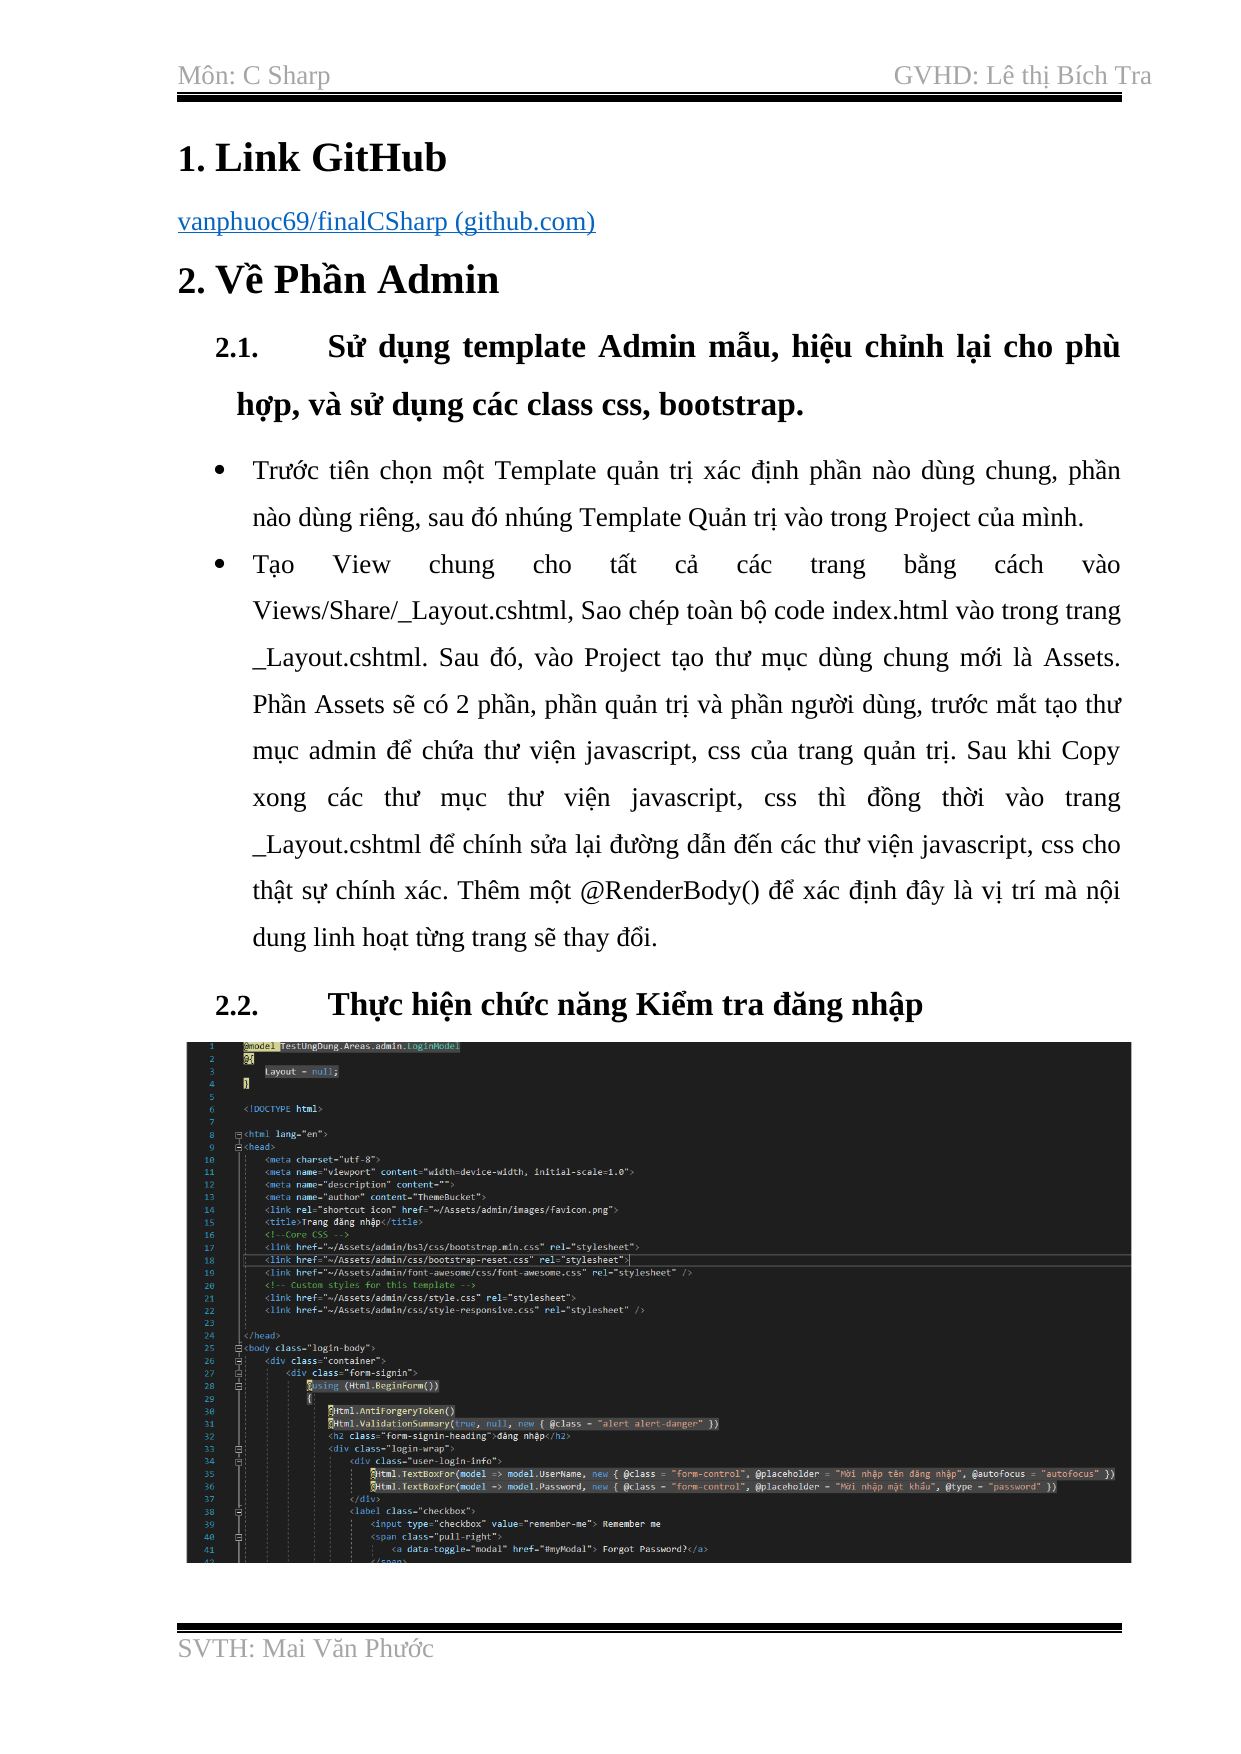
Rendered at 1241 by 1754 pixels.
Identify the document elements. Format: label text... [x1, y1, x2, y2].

subtitle Thực hiện chức năng Kiểm tra đăng nhập [215, 984, 1122, 1023]
list Trước tiên chọn một Template quản trị xác định phần nào dùng chung, phần nào dùng riêng, sau đó nhúng Template Quản trị vào trong Project của mình. [215, 454, 1122, 532]
subtitle Sử dụng template Admin mẫu, hiệu chỉnh lại cho phù hợp, và sử dụng các class css, bootstrap. [215, 327, 1122, 423]
list Tạo View chung cho tất cả các trang bằng cách vào Views/Share/_Layout.cshtml, Sao chép toàn bộ code index.html vào trong trang _Layout.cshtml. Sau đó, vào Project tạo thư mục dùng chung mới là Assets. Phần Assets sẽ có 2 phần, phần quản trị và phần người dùng, trước mắt tạo thư mục admin để chứa thư viện javascript, css của trang quản trị. Sau khi Copy xong các thư mục thư viện javascript, css thì đồng thời vào trang _Layout.cshtml để chính sửa lại đường dẫn đến các thư viện javascript, css cho thật sự chính xác. Thêm một @RenderBody() để xác định đây là vị trí mà nội dung linh hoạt từng trang sẽ thay đổi. [215, 548, 1122, 952]
subtitle Link GitHub [177, 133, 1122, 181]
subtitle Về Phần Admin [177, 255, 1122, 303]
text vanphuoc69/finalCSharp (github.com) [177, 205, 1122, 236]
picture [186, 1042, 1132, 1563]
